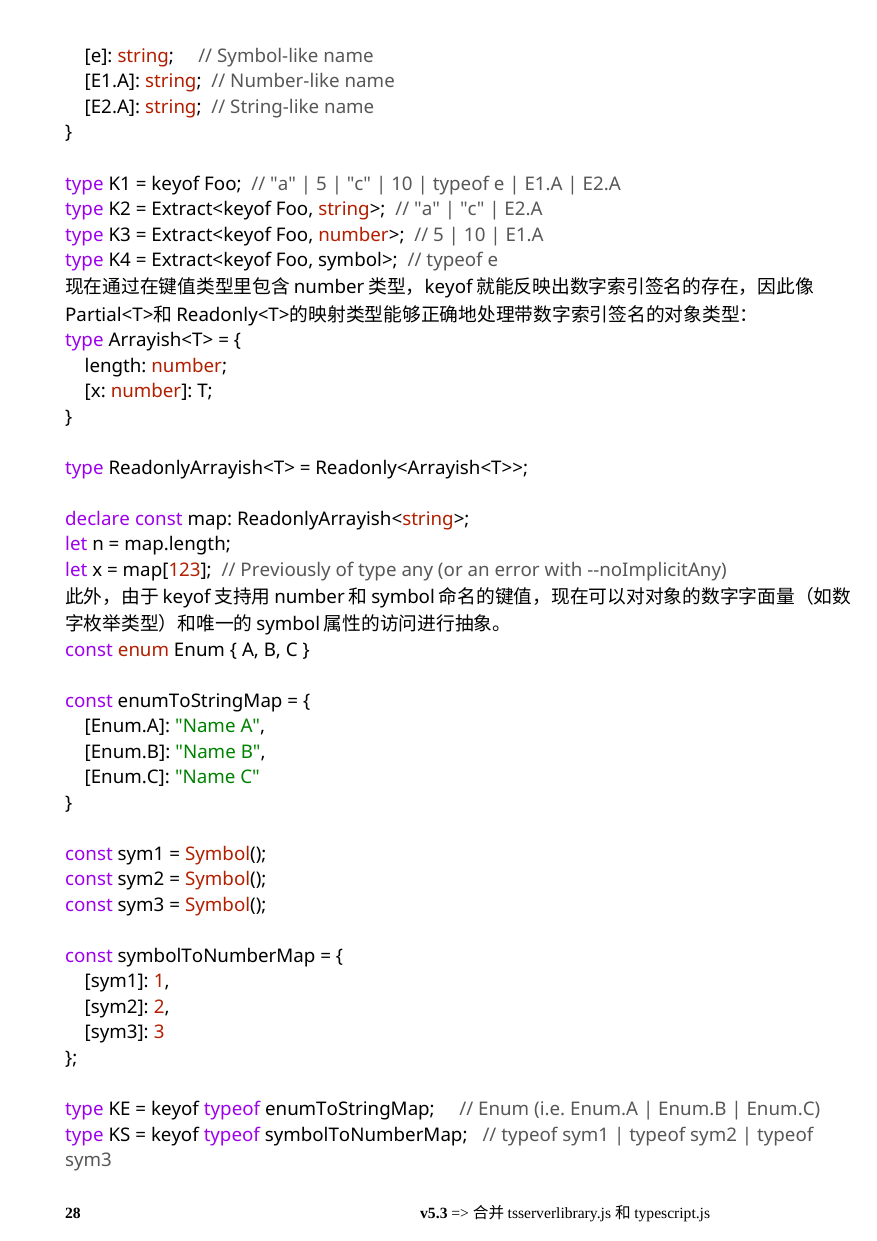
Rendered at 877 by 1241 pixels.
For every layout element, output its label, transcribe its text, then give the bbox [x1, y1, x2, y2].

text [Enum.B]: "Name B", [65, 738, 859, 763]
text 此外，由于keyof支持用number和symbol命名的键值，现在可以对对象的数字字面量（如数字枚举类型）和唯一的symbol属性的访问进行抽象。 [65, 582, 859, 636]
text } [65, 119, 859, 144]
text } [65, 789, 859, 814]
text [Enum.A]: "Name A", [65, 712, 859, 738]
text type K1 = keyof Foo; // "a" | 5 | "c" | 10 | typeof e | E1.A | E2.A [65, 170, 859, 195]
text [Enum.C]: "Name C" [65, 763, 859, 789]
text let n = map.length; [65, 531, 859, 556]
text [sym1]: 1, [65, 968, 859, 993]
text type K2 = Extract<keyof Foo, string>; // "a" | "c" | E2.A [65, 195, 859, 221]
text const sym1 = Symbol(); [65, 840, 859, 866]
text type Arrayish<T> = { [65, 326, 859, 352]
text let x = map[123]; // Previously of type any (or an error with --noImplicitAny) [65, 556, 859, 582]
text [E2.A]: string; // String-like name [65, 93, 859, 119]
text [e]: string; // Symbol-like name [65, 42, 859, 68]
text [sym2]: 2, [65, 993, 859, 1019]
text const enum Enum { A, B, C } [65, 636, 859, 661]
text [E1.A]: string; // Number-like name [65, 68, 859, 93]
text length: number; [65, 352, 859, 377]
text type ReadonlyArrayish<T> = Readonly<Arrayish<T>>; [65, 454, 859, 479]
text const enumToStringMap = { [65, 687, 859, 712]
text const symbolToNumberMap = { [65, 942, 859, 968]
text [sym3]: 3 [65, 1019, 859, 1044]
text [x: number]: T; [65, 377, 859, 403]
text type KS = keyof typeof symbolToNumberMap; // typeof sym1 | typeof sym2 | typeof sym3 [65, 1121, 859, 1172]
text } [65, 403, 859, 428]
text 现在通过在键值类型里包含number类型，keyof就能反映出数字索引签名的存在，因此像Partial<T>和Readonly<T>的映射类型能够正确地处理带数字索引签名的对象类型： [65, 272, 859, 326]
text const sym2 = Symbol(); [65, 866, 859, 891]
text type K3 = Extract<keyof Foo, number>; // 5 | 10 | E1.A [65, 221, 859, 246]
text }; [65, 1044, 859, 1070]
text type K4 = Extract<keyof Foo, symbol>; // typeof e [65, 246, 859, 272]
text declare const map: ReadonlyArrayish<string>; [65, 505, 859, 531]
text type KE = keyof typeof enumToStringMap; // Enum (i.e. Enum.A | Enum.B | Enum.C) [65, 1095, 859, 1121]
text const sym3 = Symbol(); [65, 891, 859, 917]
